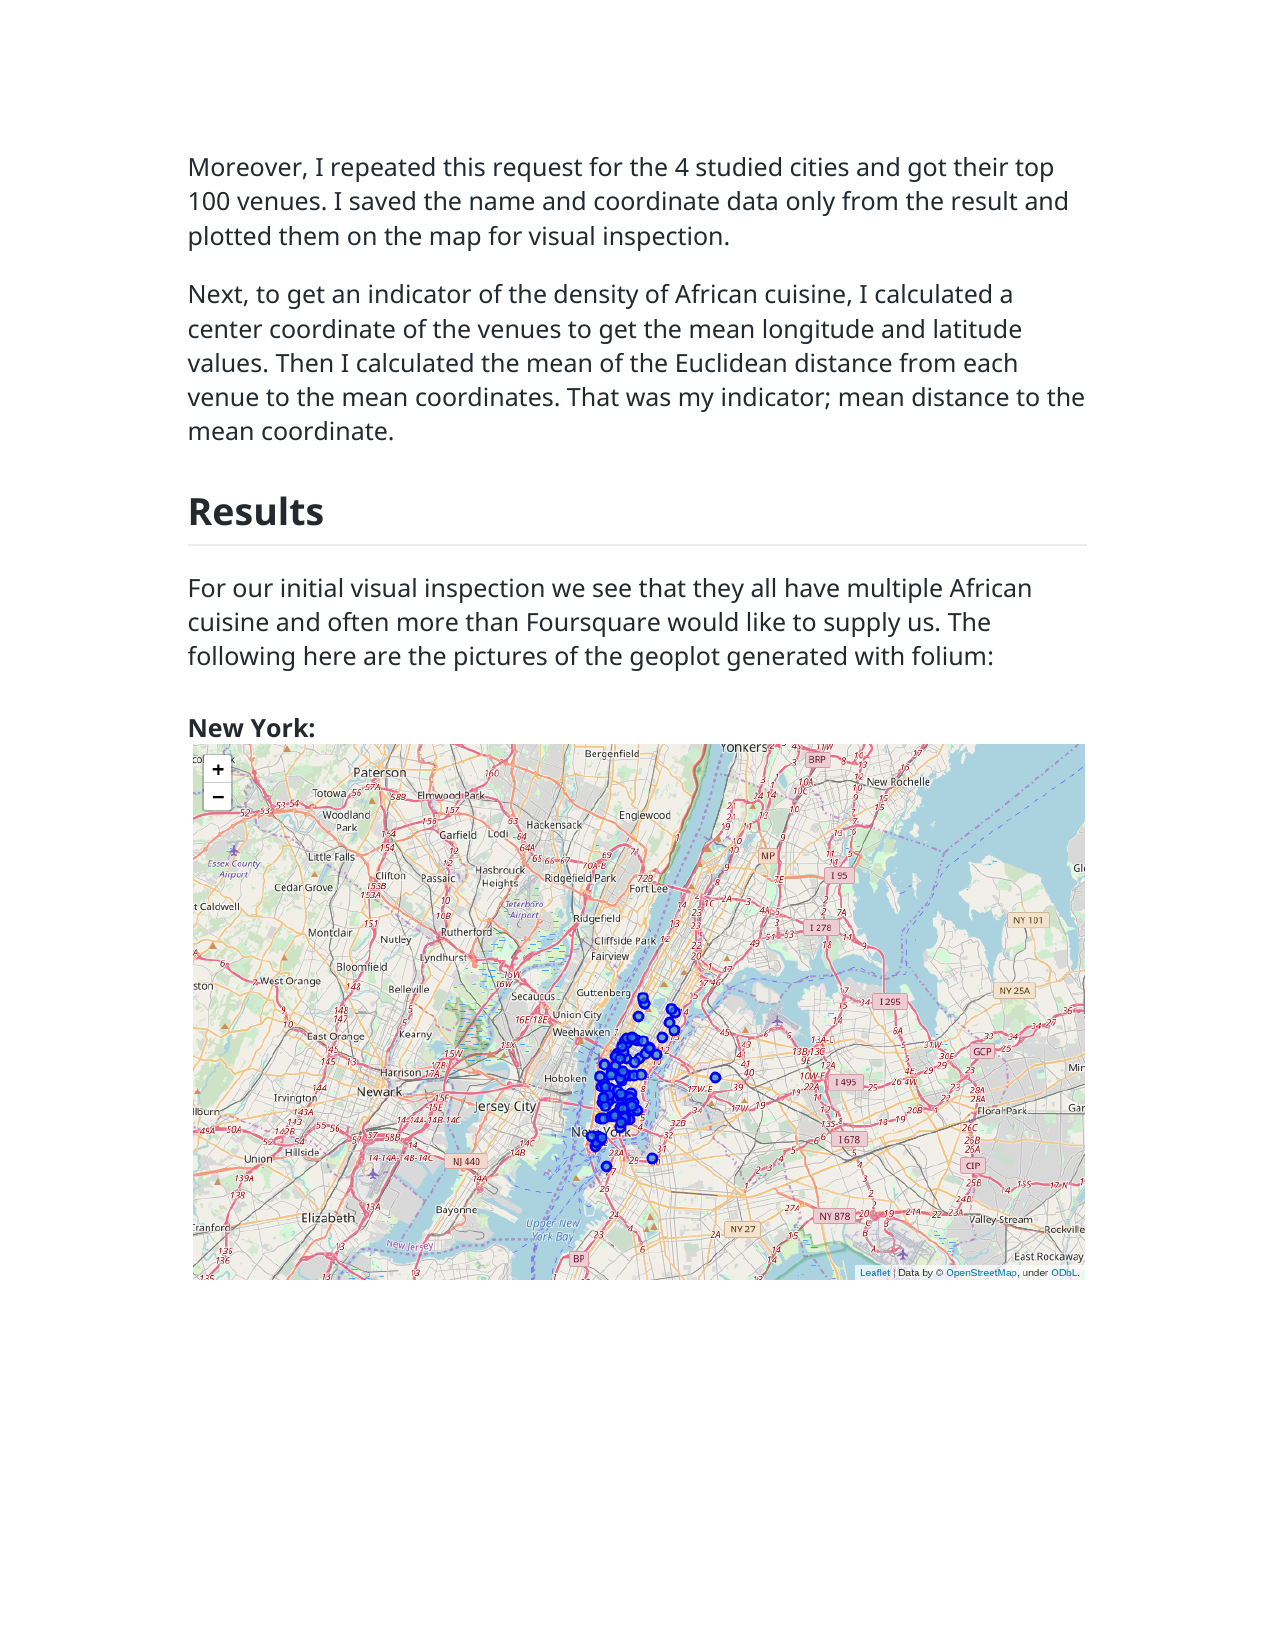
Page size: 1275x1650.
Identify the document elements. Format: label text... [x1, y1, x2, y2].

text Moreover, I repeated this request for the 4 studied cities and got their top 100 venues. I saved the name and coordinate data only from the result and plotted them on the map for visual inspection. [187, 150, 1087, 252]
picture [187, 744, 1088, 1285]
text Results [187, 485, 1087, 546]
text For our initial visual inspection we see that they all have multiple African cuisine and often more than Foursquare would like to supply us. The following here are the pictures of the geoplot generated with folium: [187, 571, 1087, 673]
text Next, to get an indicator of the density of African cuisine, I calculated a center coordinate of the venues to get the mean longitude and latitude values. Then I calculated the mean of the Euclidean distance from each venue to the mean coordinates. That was my indicator; mean distance to the mean coordinate. [187, 277, 1087, 447]
text New York: [187, 711, 1087, 744]
